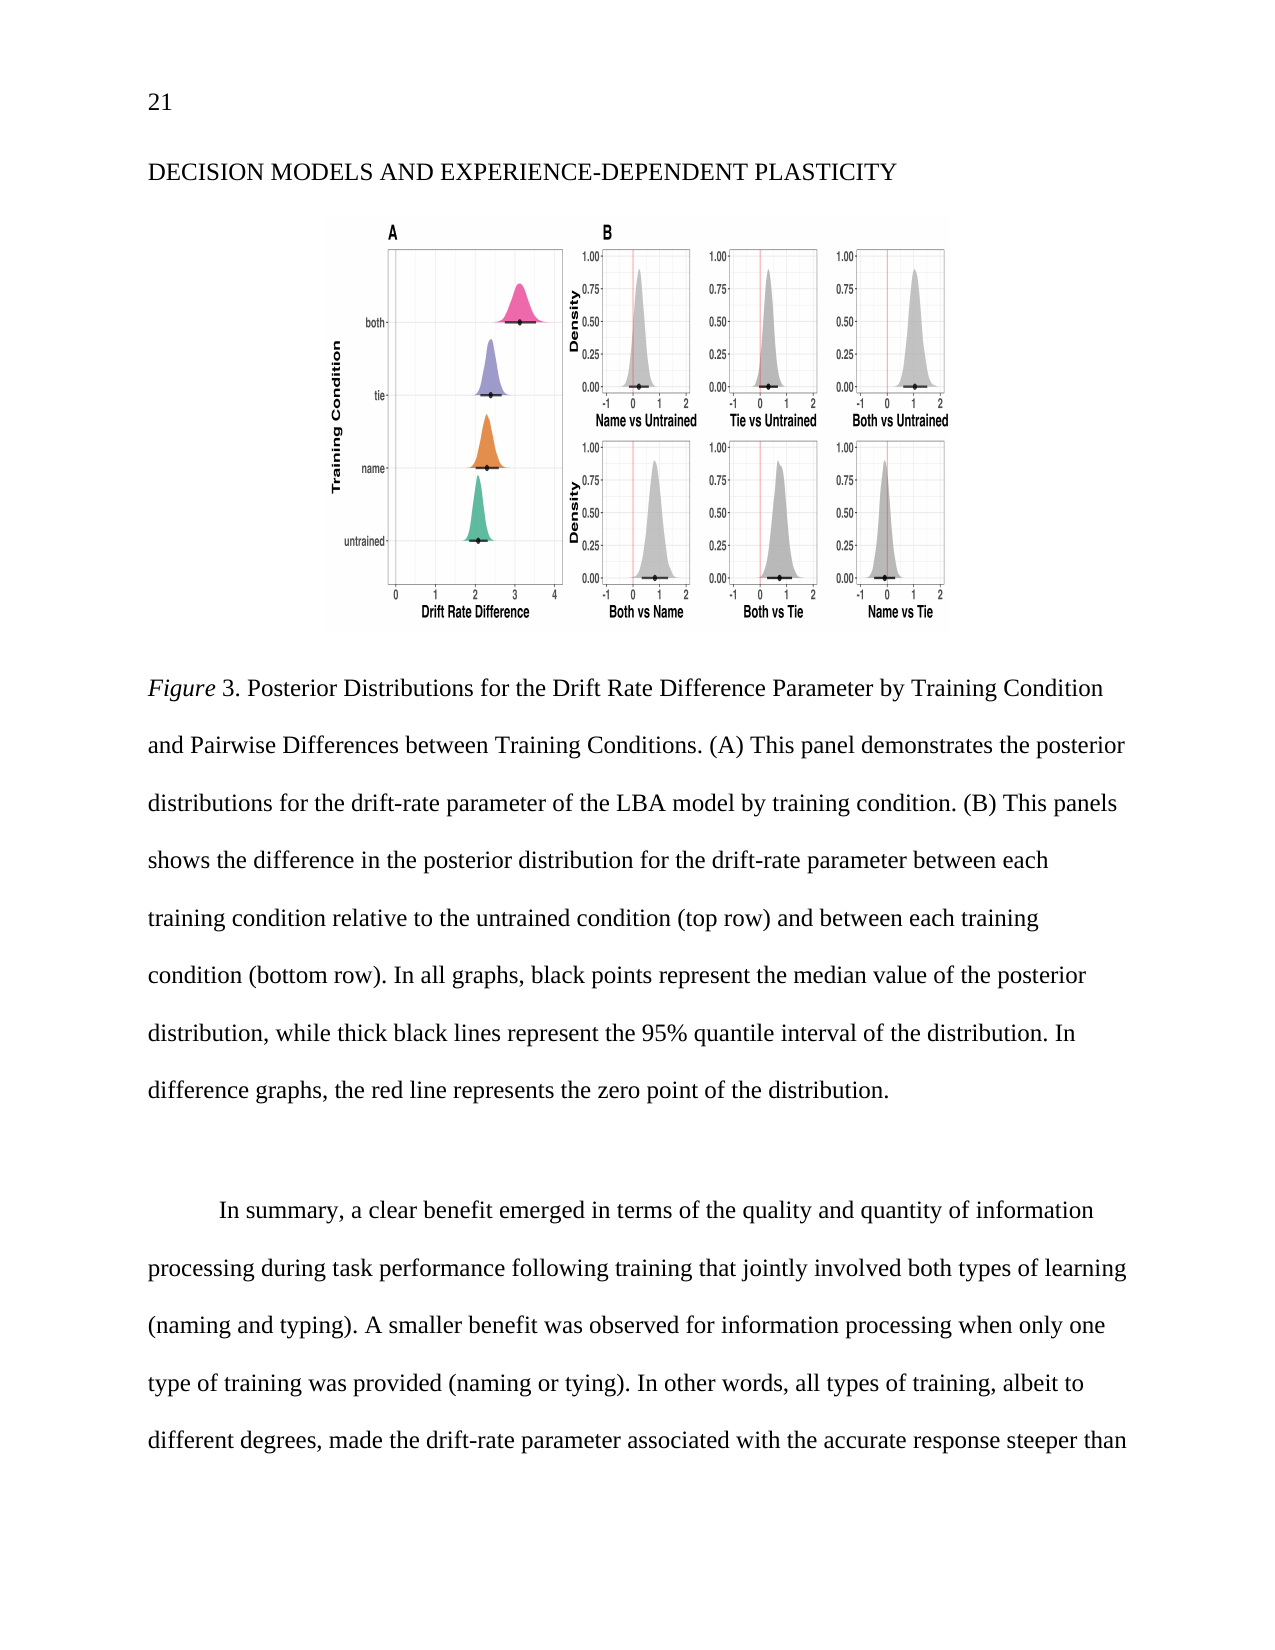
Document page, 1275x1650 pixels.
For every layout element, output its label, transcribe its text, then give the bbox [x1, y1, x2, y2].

picture [325, 215, 951, 632]
text Figure 3. Posterior Distributions for the Drift Rate Difference Parameter by Training Condition and Pairwise Differences between Training Conditions. (A) This panel demonstrates the posterior distributions for the drift-rate parameter of the LBA model by training condition. (B) This panels shows the difference in the posterior distribution for the drift-rate parameter between each training condition relative to the untrained condition (top row) and between each training condition (bottom row). In all graphs, black points represent the median value of the posterior distribution, while thick black lines represent the 95% quantile interval of the distribution. In difference graphs, the red line represents the zero point of the distribution. [148, 673, 1127, 1104]
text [148, 1195, 1127, 1454]
